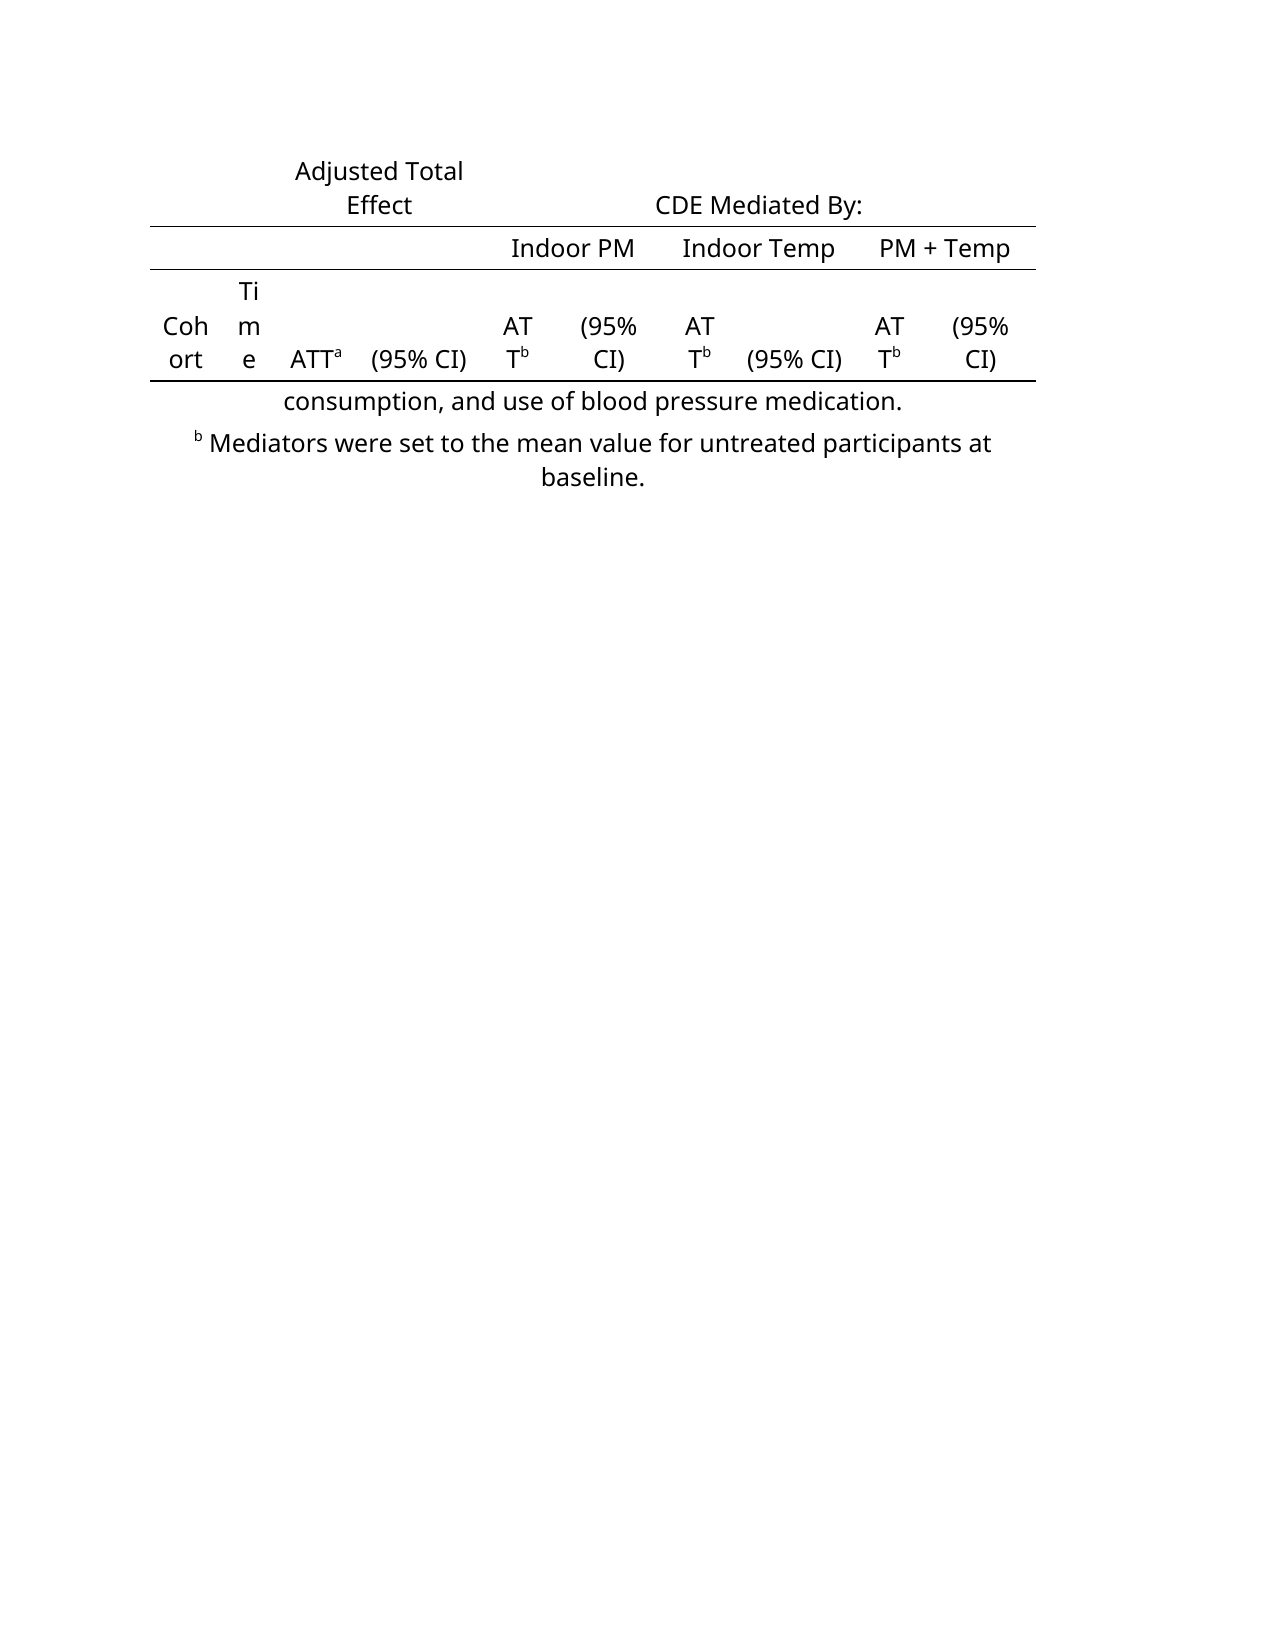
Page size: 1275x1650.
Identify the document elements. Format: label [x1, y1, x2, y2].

table_header [139, 150, 1114, 497]
